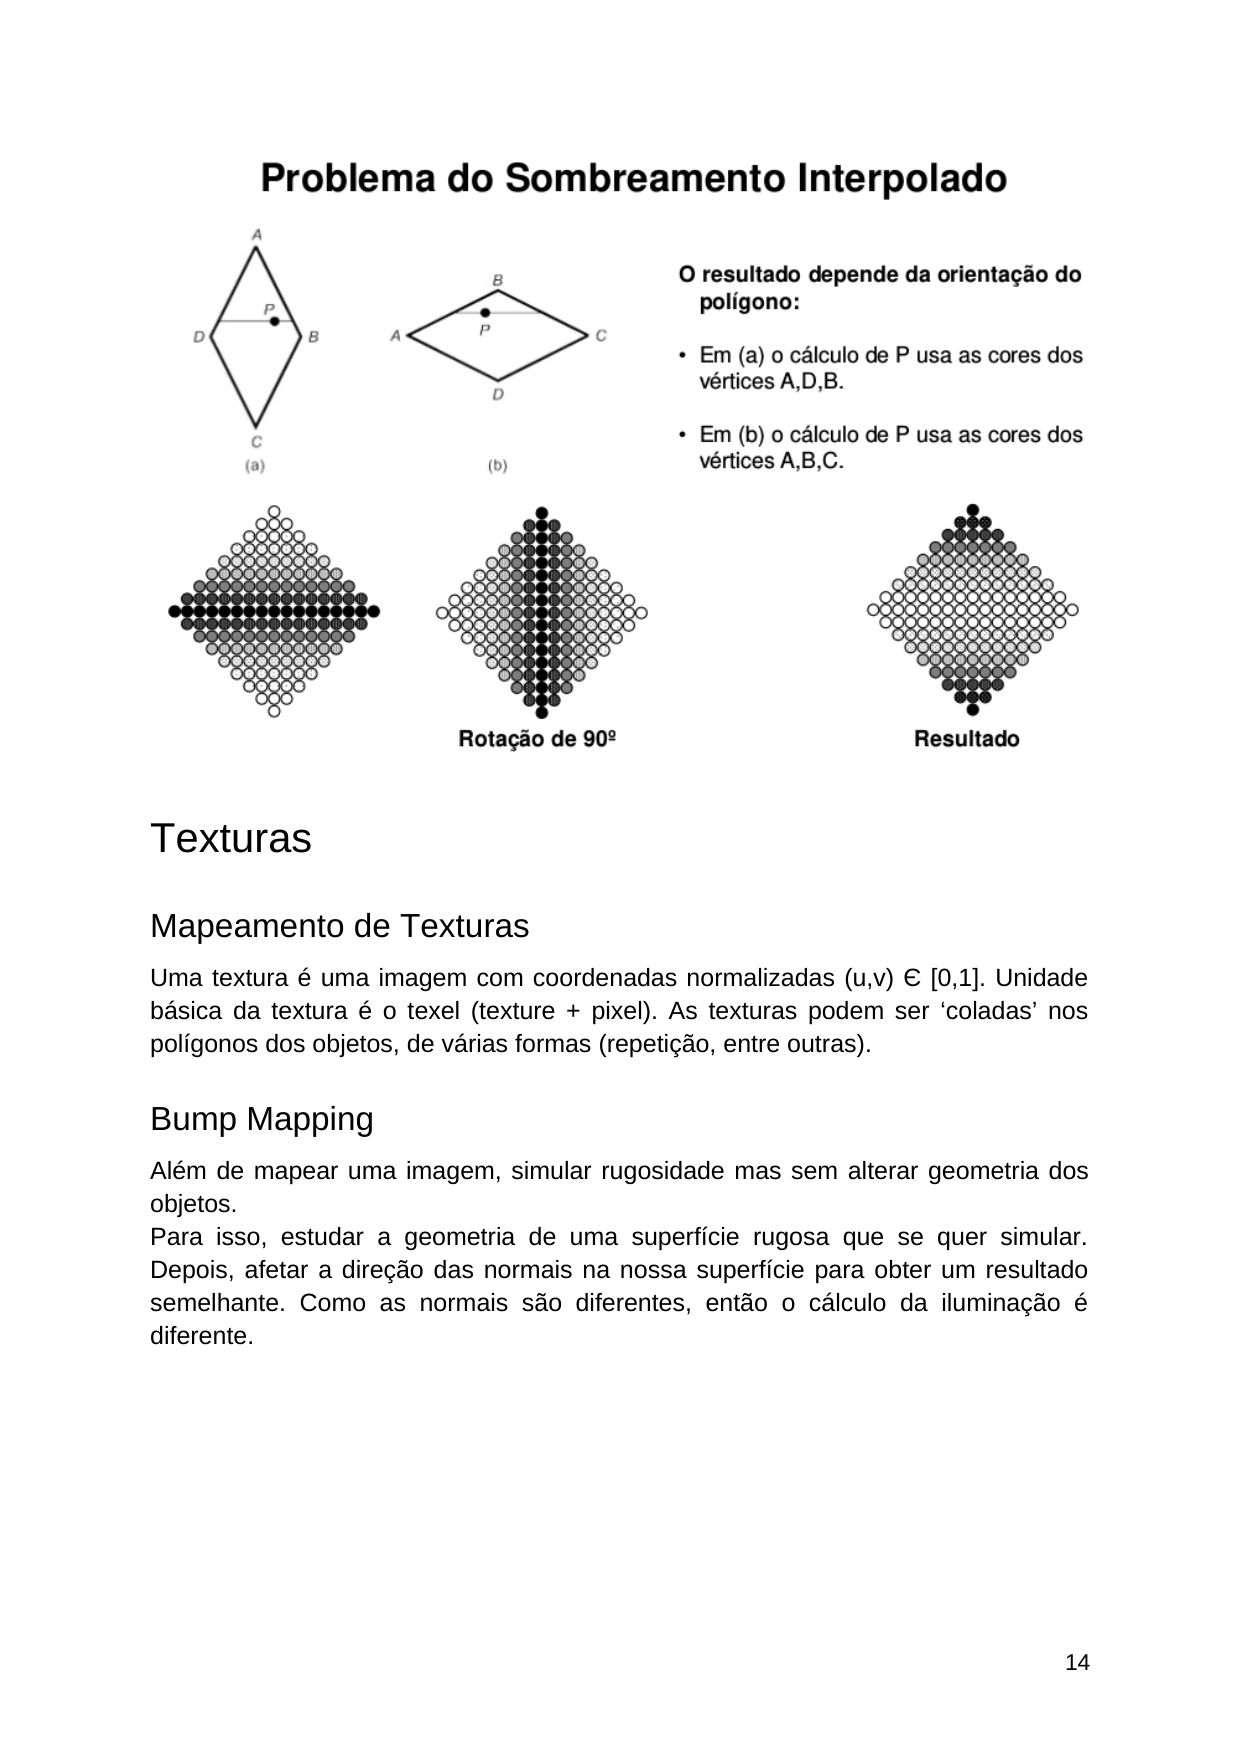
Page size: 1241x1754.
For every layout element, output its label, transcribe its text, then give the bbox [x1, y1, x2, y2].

picture [150, 150, 1091, 765]
text Além de mapear uma imagem, simular rugosidade mas sem alterar geometria dos objetos. [150, 1156, 1090, 1218]
text Uma textura é uma imagem com coordenadas normalizadas (u,v) Є [0,1]. Unidade básica da textura é o texel (texture + pixel). As texturas podem ser ‘coladas’ nos polígonos dos objetos, de várias formas (repetição, entre outras). [150, 963, 1090, 1057]
subtitle Texturas [150, 813, 1090, 861]
subtitle Bump Mapping [150, 1099, 1090, 1138]
subtitle Mapeamento de Texturas [150, 906, 1090, 944]
text Para isso, estudar a geometria de uma superfície rugosa que se quer simular. Depois, afetar a direção das normais na nossa superfície para obter um resultado semelhante. Como as normais são diferentes, então o cálculo da iluminação é diferente. [150, 1222, 1090, 1350]
